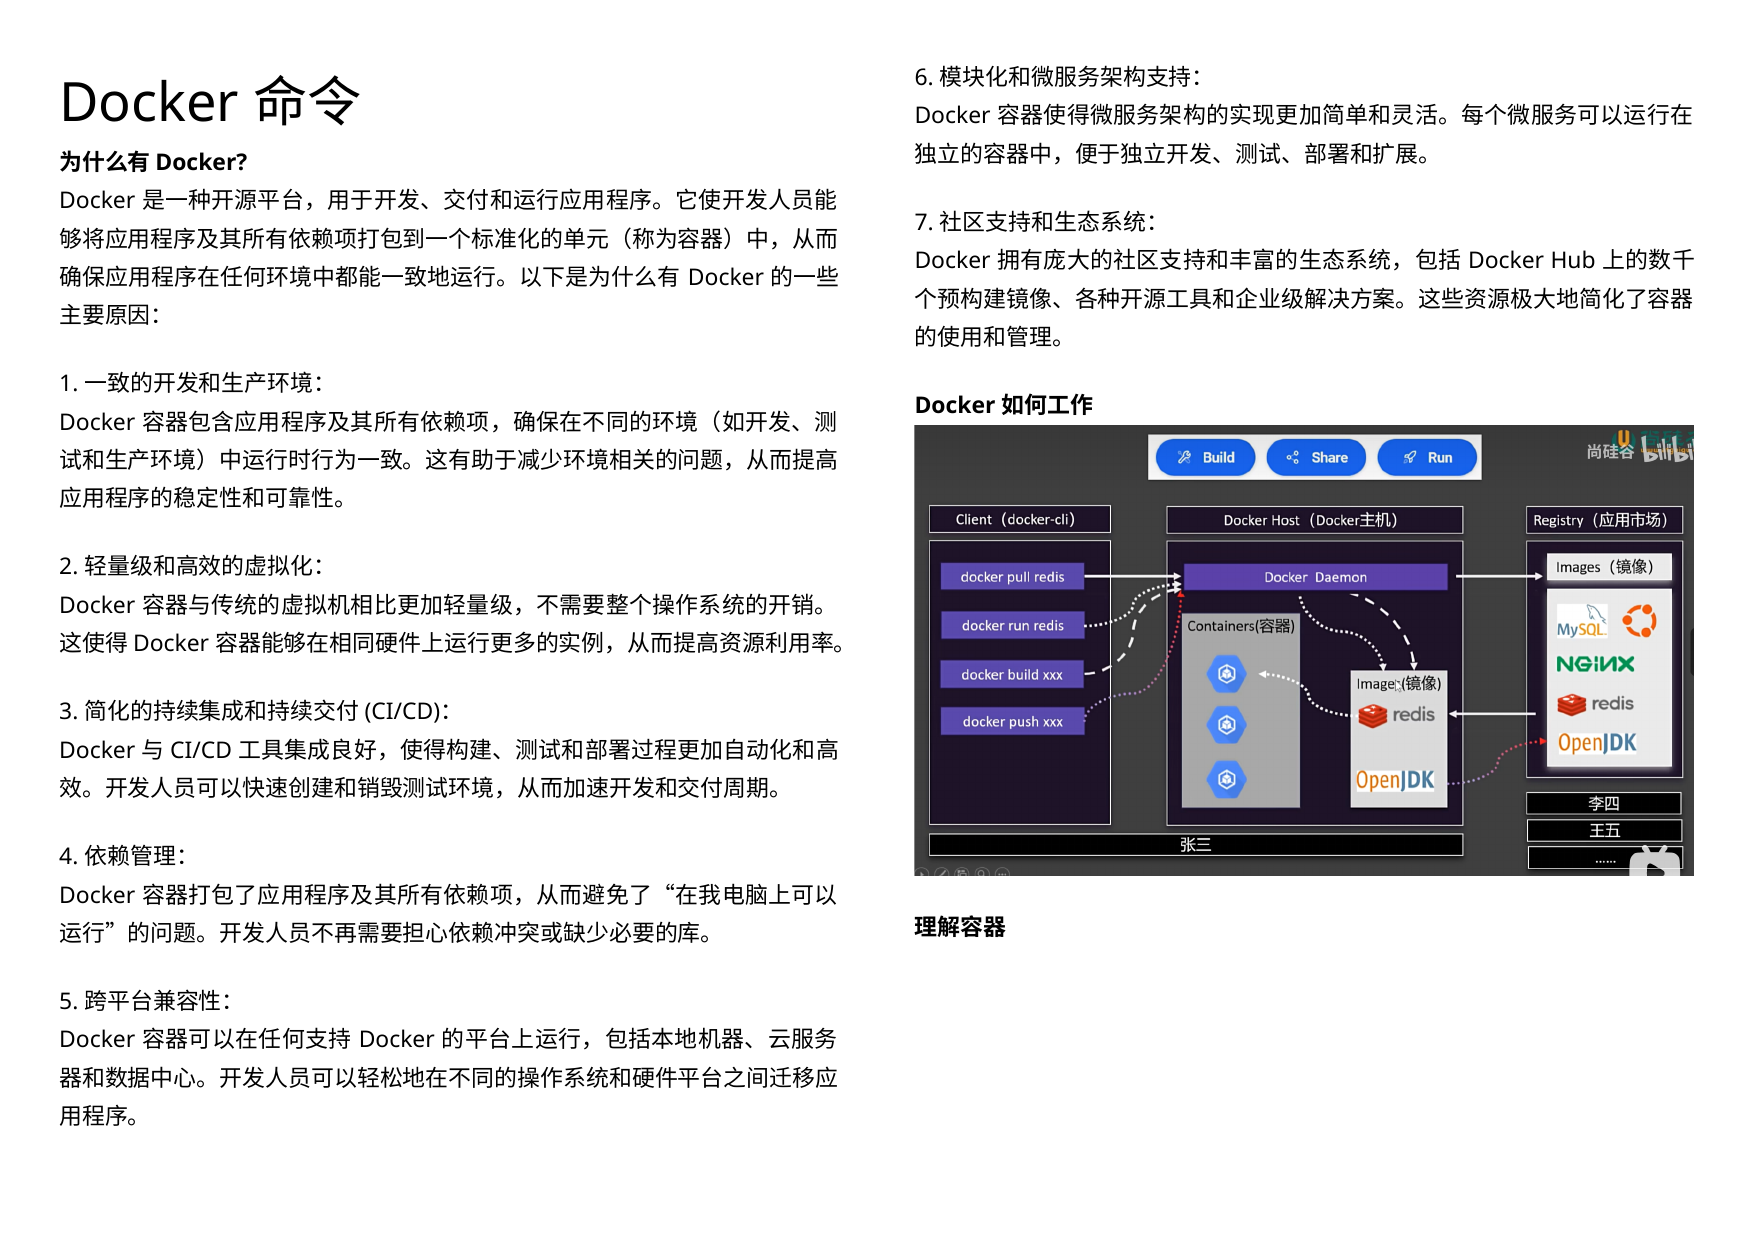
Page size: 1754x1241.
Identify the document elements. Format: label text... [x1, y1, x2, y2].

text 6. 模块化和微服务架构支持： [914, 59, 1695, 92]
text Docker 容器包含应用程序及其所有依赖项，确保在不同的环境（如开发、测试和生产环境）中运行时行为一致。这有助于减少环境相关的问题，从而提高应用程序的稳定性和可靠性。 [59, 403, 839, 513]
text 7. 社区支持和生态系统： [914, 204, 1695, 237]
text 3. 简化的持续集成和持续交付 (CI/CD)： [59, 693, 839, 727]
text Docker 容器可以在任何支持 Docker 的平台上运行，包括本地机器、云服务器和数据中心。开发人员可以轻松地在不同的操作系统和硬件平台之间迁移应用程序。 [59, 1021, 839, 1131]
text Docker 如何工作 [914, 387, 1695, 420]
text 为什么有Docker? [59, 144, 839, 177]
title Docker 命令 [59, 59, 839, 138]
text 理解容器 [914, 909, 1695, 942]
text 2. 轻量级和高效的虚拟化： [59, 548, 839, 581]
text Docker 容器打包了应用程序及其所有依赖项，从而避免了“在我电脑上可以运行”的问题。开发人员不再需要担心依赖冲突或缺少必要的库。 [59, 876, 839, 948]
picture [914, 425, 1694, 876]
text Docker 容器使得微服务架构的实现更加简单和灵活。每个微服务可以运行在独立的容器中，便于独立开发、测试、部署和扩展。 [914, 97, 1695, 169]
text Docker 容器与传统的虚拟机相比更加轻量级，不需要整个操作系统的开销。这使得 Docker 容器能够在相同硬件上运行更多的实例，从而提高资源利用率。 [59, 586, 839, 658]
text 4. 依赖管理： [59, 838, 839, 871]
text Docker 与 CI/CD 工具集成良好，使得构建、测试和部署过程更加自动化和高效。开发人员可以快速创建和销毁测试环境，从而加速开发和交付周期。 [59, 732, 839, 803]
text Docker 是一种开源平台，用于开发、交付和运行应用程序。它使开发人员能够将应用程序及其所有依赖项打包到一个标准化的单元（称为容器）中，从而确保应用程序在任何环境中都能一致地运行。以下是为什么有 Docker 的一些主要原因： [59, 182, 839, 330]
text 1. 一致的开发和生产环境： [59, 365, 839, 398]
text Docker 拥有庞大的社区支持和丰富的生态系统，包括 Docker Hub 上的数千个预构建镜像、各种开源工具和企业级解决方案。这些资源极大地简化了容器的使用和管理。 [914, 242, 1695, 352]
text 5. 跨平台兼容性： [59, 983, 839, 1016]
